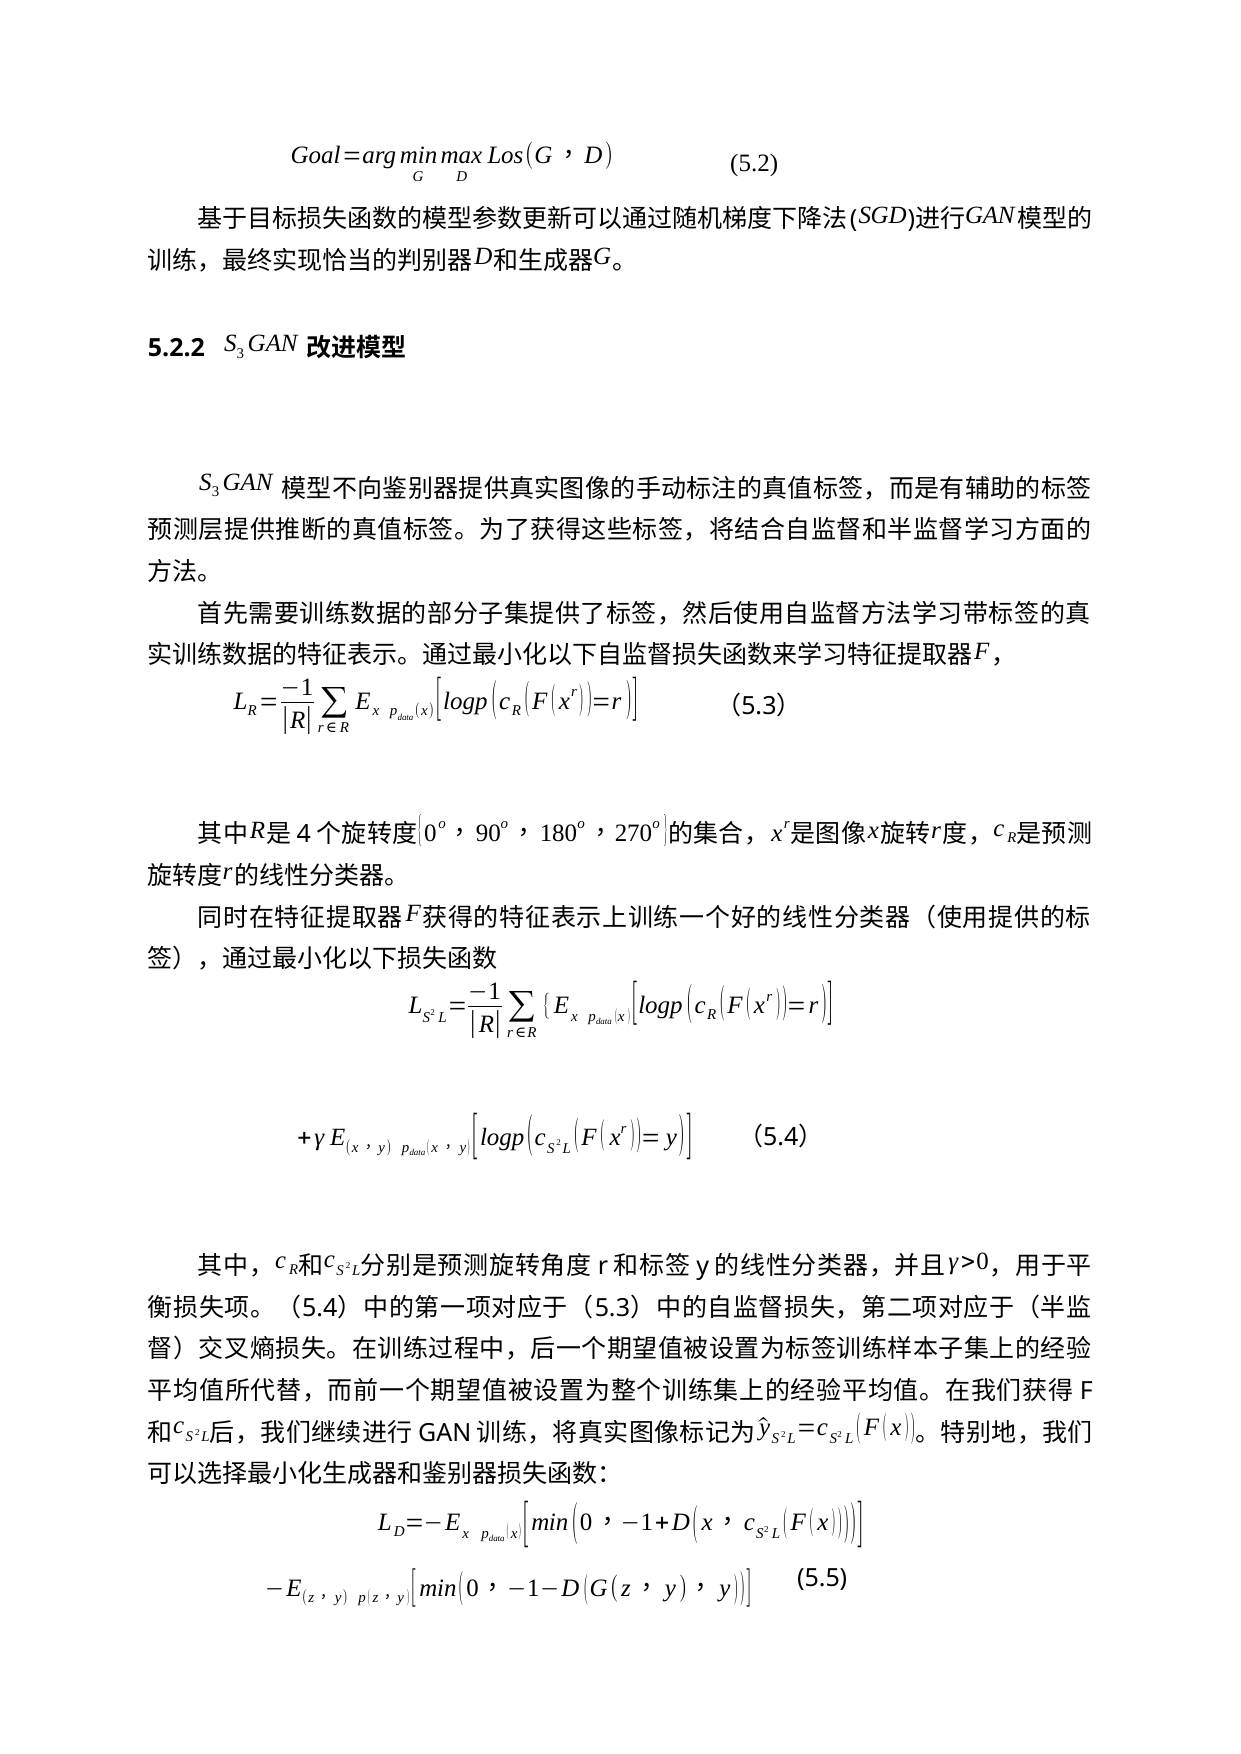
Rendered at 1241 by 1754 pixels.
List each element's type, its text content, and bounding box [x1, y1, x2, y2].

text 首先需要训练数据的部分子集提供了标签，然后使用自监督方法学习带标签的真实训练数据的特征表示。通过最小化以下自监督损失函数来学习特征提取器， [148, 589, 1092, 672]
text (5.5) (5.6) [148, 1556, 1092, 1621]
text （5.4） [148, 1104, 1092, 1169]
text (5.2) [148, 129, 1092, 194]
text 5.2.2 改进模型 [148, 313, 1092, 378]
text 基于目标损失函数的模型参数更新可以通过随机梯度下降法()进行模型的训练，最终实现恰当的判别器和生成器。 [148, 194, 1092, 278]
text 其中，和分别是预测旋转角度r和标签y的线性分类器，并且，用于平衡损失项。（5.4）中的第一项对应于（5.3）中的自监督损失，第二项对应于（半监督）交叉熵损失。在训练过程中，后一个期望值被设置为标签训练样本子集上的经验平均值所代替，而前一个期望值被设置为整个训练集上的经验平均值。在我们获得F和后，我们继续进行GAN训练，将真实图像标记为。特别地，我们可以选择最小化生成器和鉴别器损失函数： [148, 1241, 1092, 1491]
text 模型不向鉴别器提供真实图像的手动标注的真值标签，而是有辅助的标签预测层提供推断的真值标签。为了获得这些标签，将结合自监督和半监督学习方面的方法。 [148, 464, 1092, 589]
text 同时在特征提取器获得的特征表示上训练一个好的线性分类器（使用提供的标签），通过最小化以下损失函数 [148, 893, 1092, 976]
text （5.3） [148, 672, 1092, 737]
text 其中是4个旋转度的集合，是图像旋转度，是预测旋转度的线性分类器。 [148, 809, 1092, 893]
